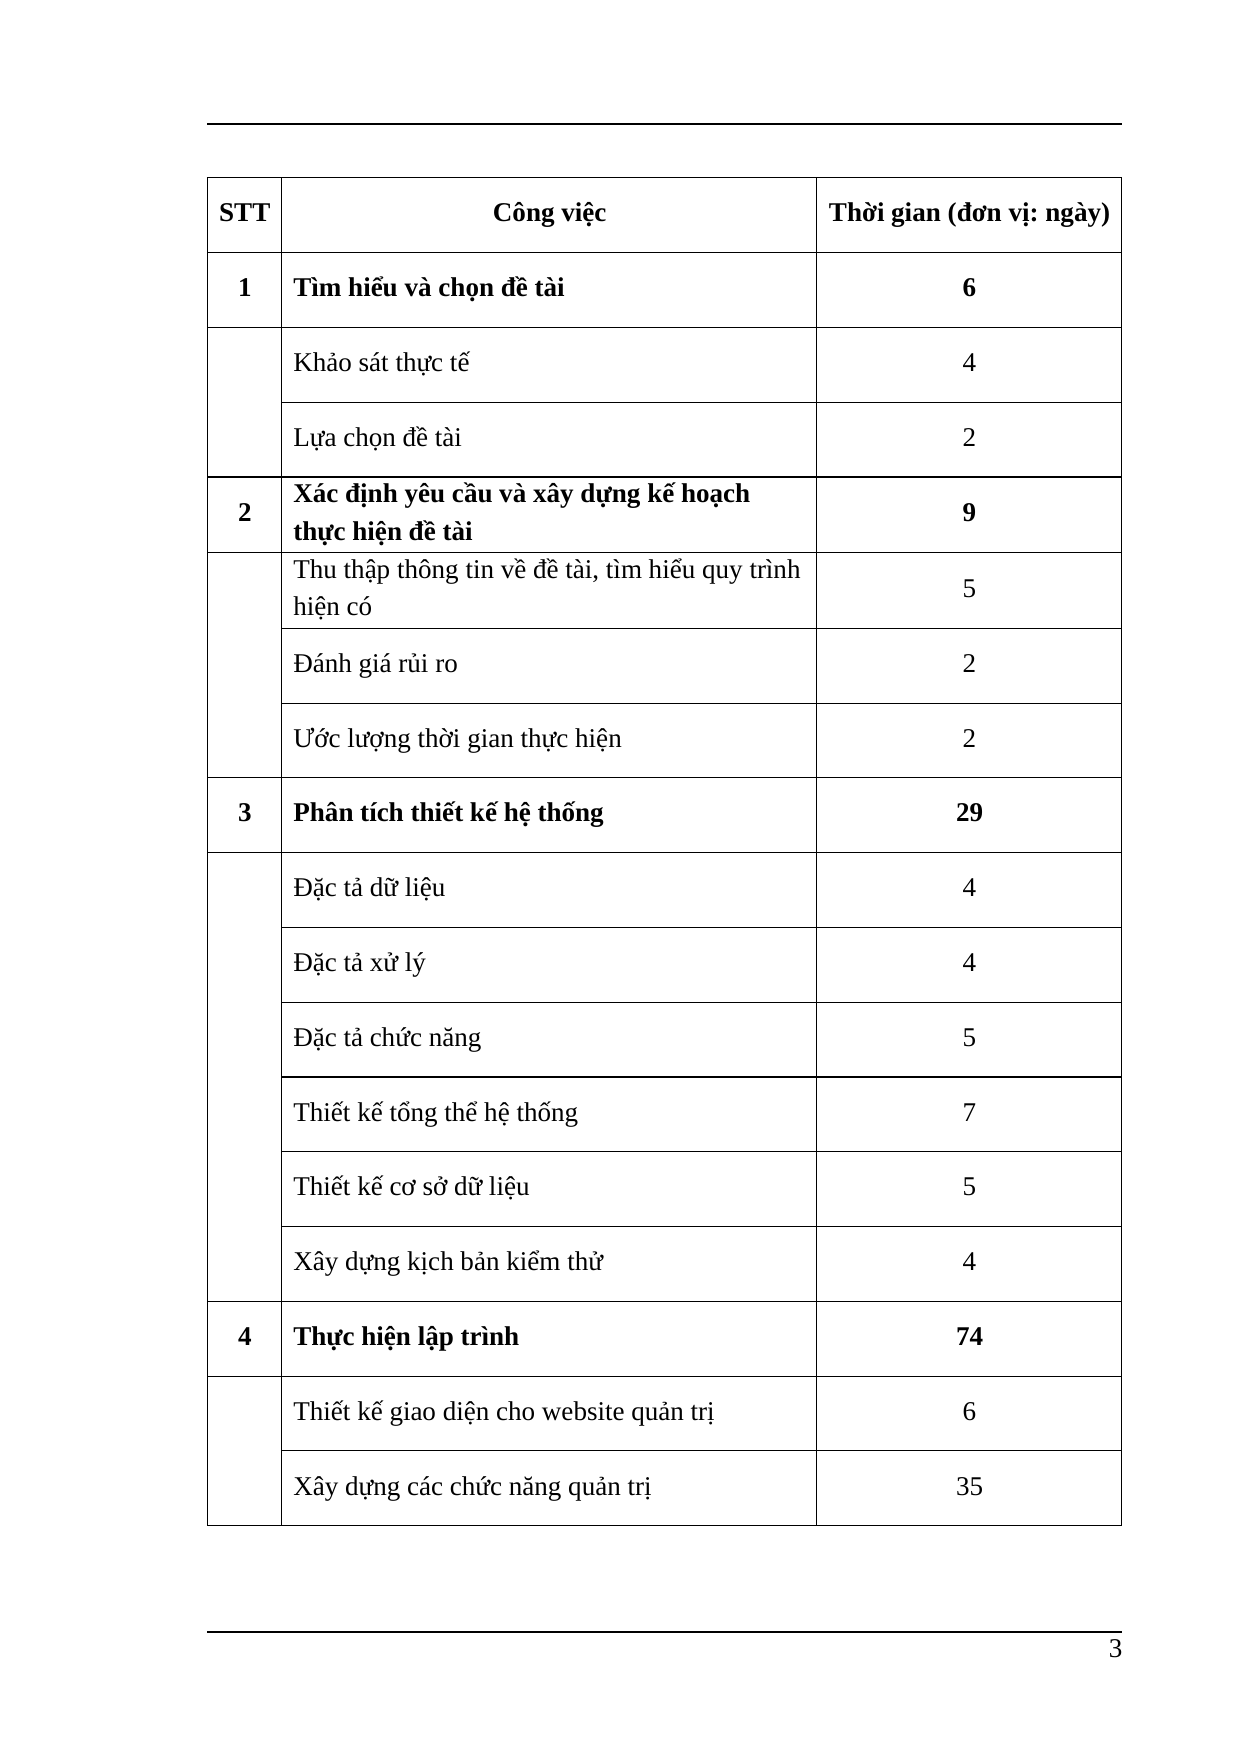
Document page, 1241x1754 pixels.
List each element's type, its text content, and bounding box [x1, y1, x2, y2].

table_cell 3 [208, 778, 281, 852]
table_cell 1 [208, 253, 281, 327]
table_cell Khảo sát thực tế [282, 328, 816, 402]
table_cell [208, 1377, 281, 1525]
table_cell Đặc tả xử lý [282, 928, 816, 1002]
table_cell Thiết kế giao diện cho website quản trị [282, 1377, 816, 1450]
table_cell 4 [817, 328, 1121, 402]
table_cell Ước lượng thời gian thực hiện [282, 704, 816, 777]
table_cell Đánh giá rủi ro [282, 629, 816, 702]
table_cell 4 [817, 853, 1121, 927]
table_cell Thu thập thông tin về đề tài, tìm hiểu quy trình hiện có [282, 553, 816, 628]
table_cell 2 [817, 629, 1121, 702]
table_cell 2 [208, 478, 281, 552]
table_cell 5 [817, 1152, 1121, 1226]
table_cell 74 [817, 1302, 1121, 1376]
table_header Công việc [282, 178, 816, 252]
table_cell 2 [817, 704, 1121, 777]
table_cell 4 [817, 928, 1121, 1002]
table_header STT [208, 178, 281, 252]
table_cell Thiết kế cơ sở dữ liệu [282, 1152, 816, 1226]
table_cell 6 [817, 1377, 1121, 1450]
table_cell 7 [817, 1078, 1121, 1151]
table_cell Thiết kế tổng thể hệ thống [282, 1078, 816, 1151]
table_cell 5 [817, 1003, 1121, 1076]
table_cell 29 [817, 778, 1121, 852]
table_cell 9 [817, 478, 1121, 552]
table_cell Xác định yêu cầu và xây dựng kế hoạch thực hiện đề tài [282, 478, 816, 552]
table_cell 2 [817, 403, 1121, 476]
table_cell 5 [817, 553, 1121, 628]
table_cell [208, 553, 281, 777]
table_cell 35 [817, 1451, 1121, 1525]
table_cell Xây dựng kịch bản kiểm thử [282, 1227, 816, 1301]
table_cell Thực hiện lập trình [282, 1302, 816, 1376]
table_cell 4 [817, 1227, 1121, 1301]
table_cell 4 [208, 1302, 281, 1376]
table_cell Đặc tả chức năng [282, 1003, 816, 1076]
table_cell Lựa chọn đề tài [282, 403, 816, 476]
table_cell [208, 853, 281, 1301]
table_cell 6 [817, 253, 1121, 327]
table_cell Phân tích thiết kế hệ thống [282, 778, 816, 852]
table_cell Xây dựng các chức năng quản trị [282, 1451, 816, 1525]
table_cell Đặc tả dữ liệu [282, 853, 816, 927]
table_header Thời gian (đơn vị: ngày) [817, 178, 1121, 252]
table_cell Tìm hiểu và chọn đề tài [282, 253, 816, 327]
table_cell [208, 328, 281, 476]
